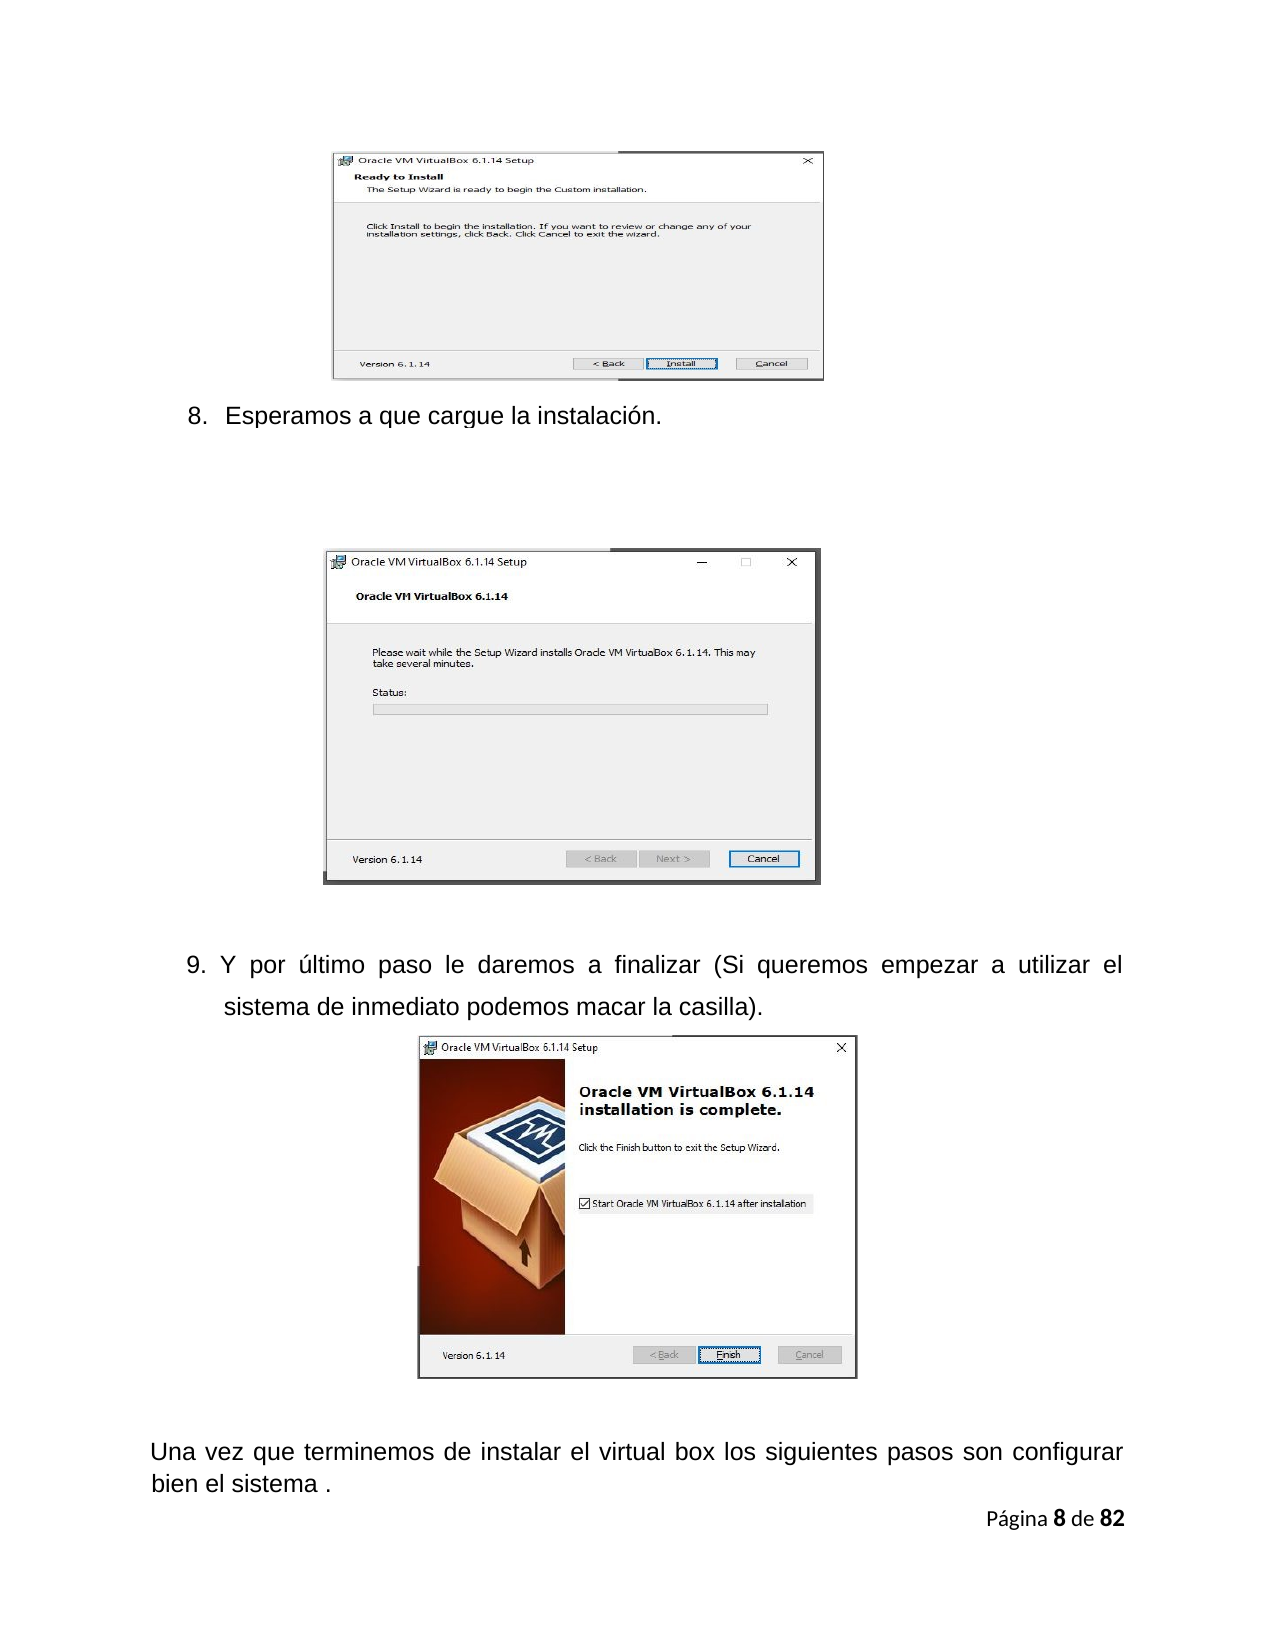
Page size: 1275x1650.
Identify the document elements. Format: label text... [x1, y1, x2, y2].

text 9. Y por último paso le daremos a finalizar (Si queremos empezar a utilizar el sistema de inmediato podemos macar la casilla). [186, 949, 1125, 1021]
text Una vez que terminemos de instalar el virtual box los siguientes pasos son configurar bien el sistema . [150, 1436, 1125, 1497]
picture [323, 548, 821, 885]
picture [417, 1035, 858, 1379]
picture [331, 151, 824, 381]
